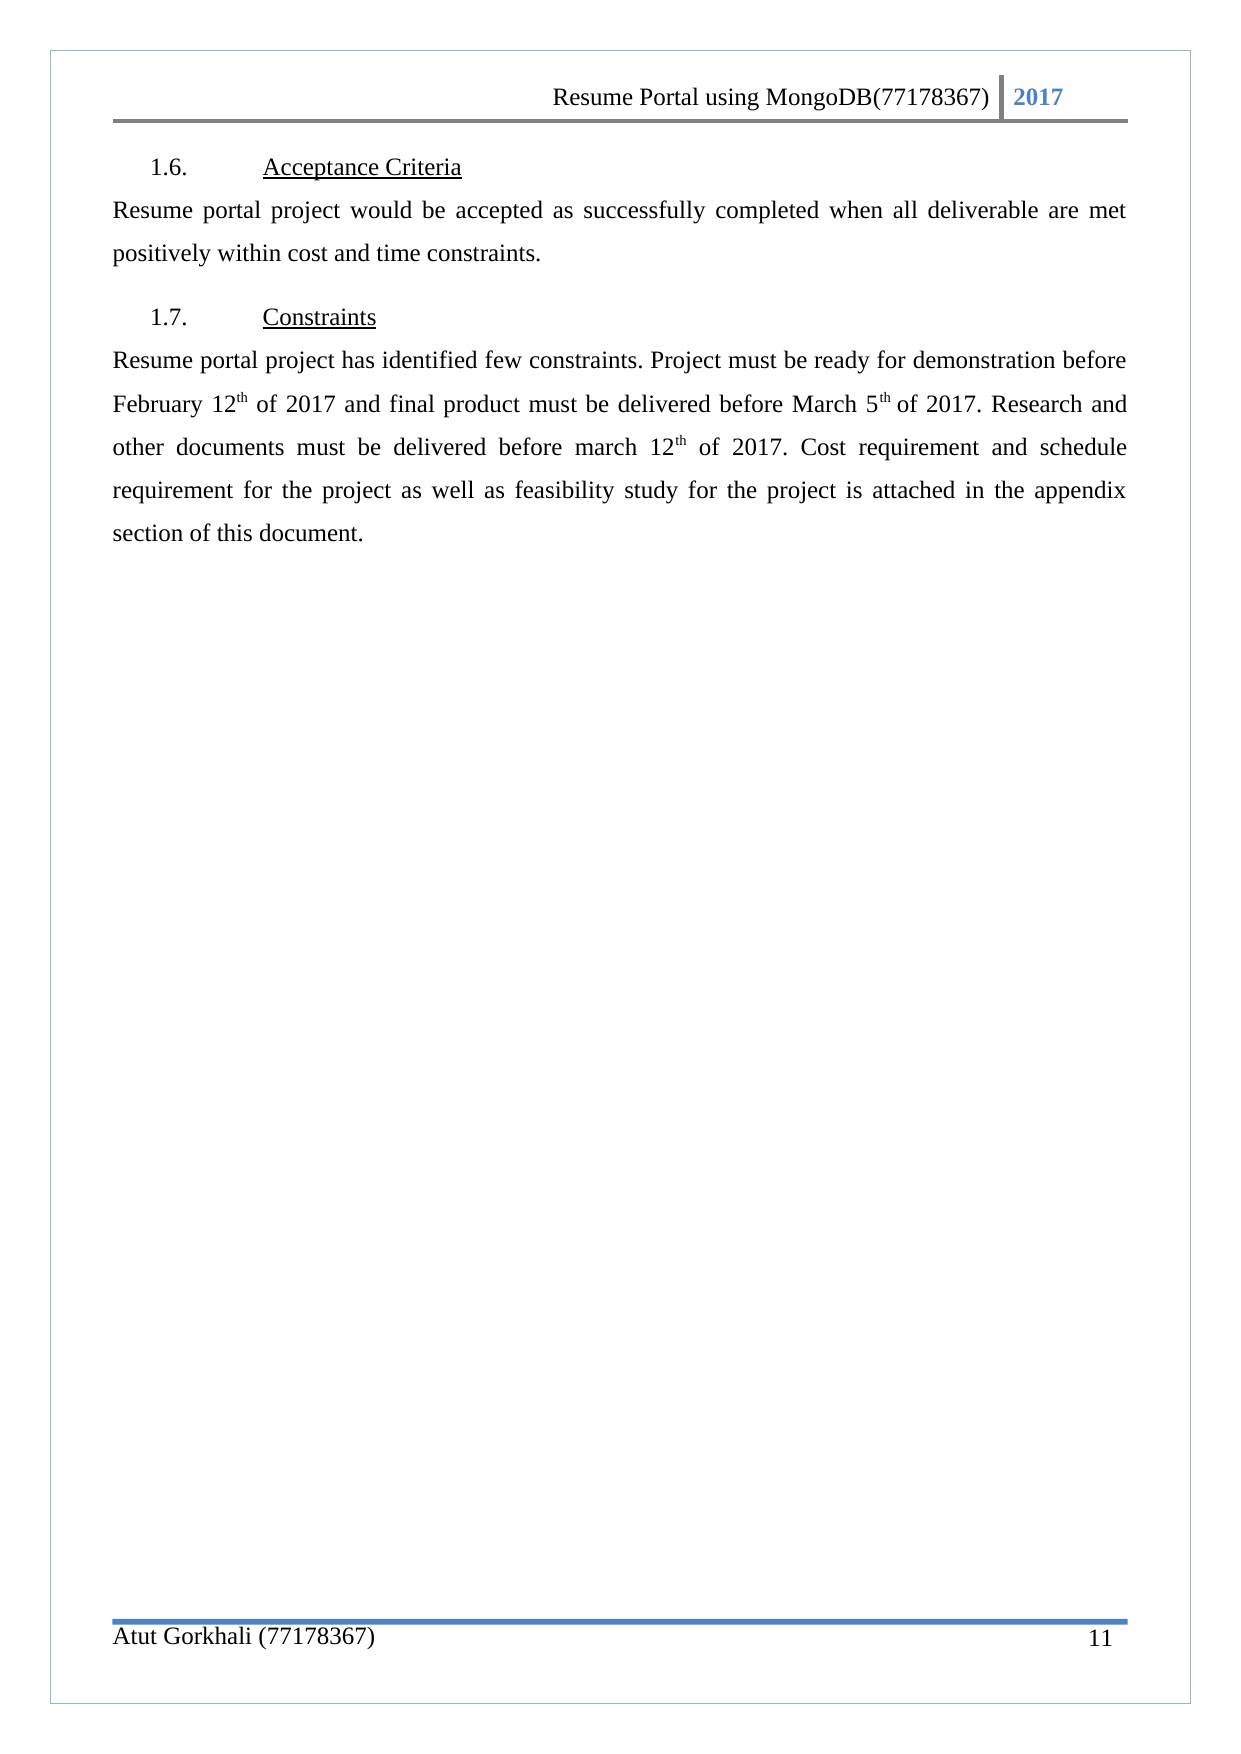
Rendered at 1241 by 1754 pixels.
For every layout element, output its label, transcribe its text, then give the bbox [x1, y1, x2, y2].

subtitle Constraints [150, 302, 1128, 331]
text Resume portal project would be accepted as successfully completed when all deliverable are met positively within cost and time constraints. [112, 195, 1128, 267]
text Resume portal project has identified few constraints. Project must be ready for demonstration before February 12th of 2017 and final product must be delivered before March 5th of 2017. Research and other documents must be delivered before march 12th of 2017. Cost requirement and schedule requirement for the project as well as feasibility study for the project is attached in the appendix section of this document. [112, 346, 1128, 547]
subtitle Acceptance Criteria [150, 152, 1128, 181]
